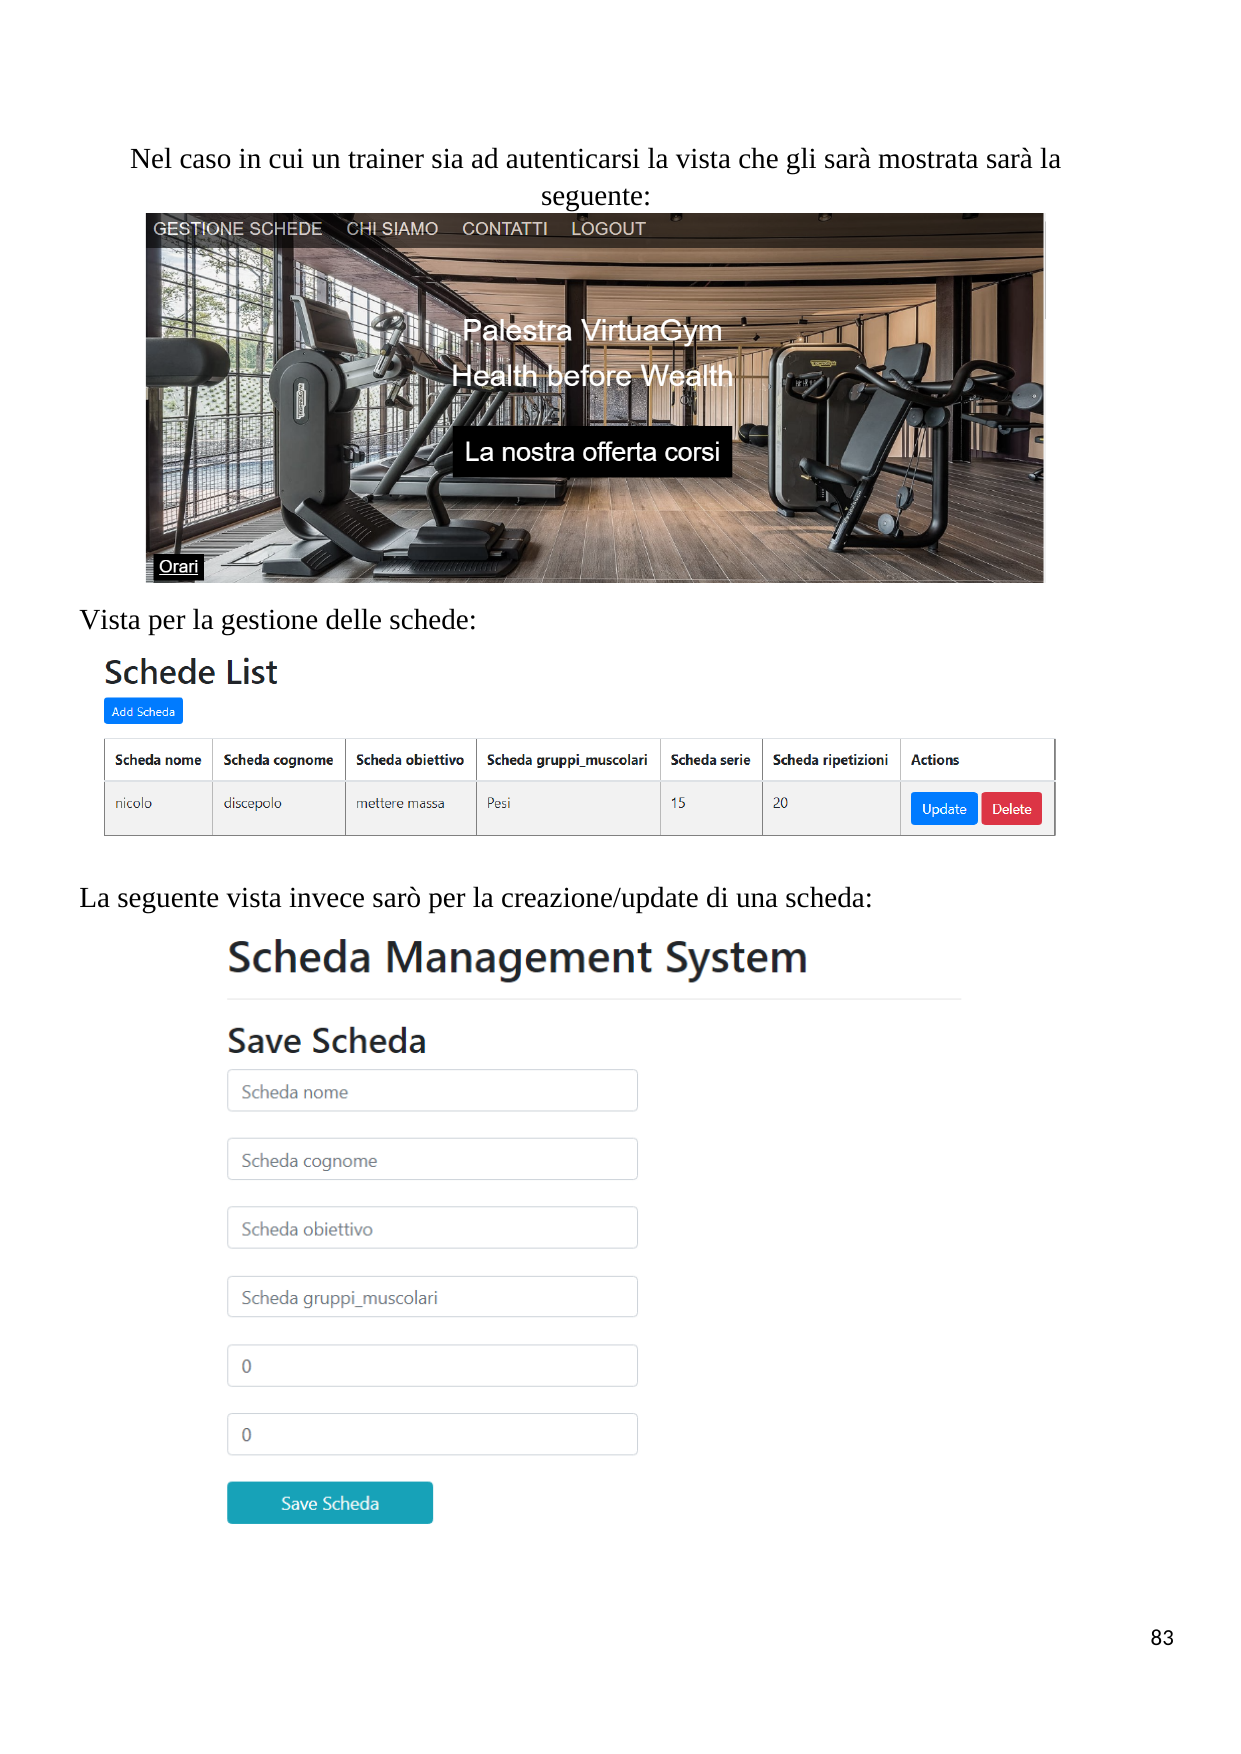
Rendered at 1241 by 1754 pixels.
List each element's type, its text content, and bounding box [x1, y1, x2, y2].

picture [200, 933, 962, 1531]
text La seguente vista invece sarò per la creazione/update di una scheda: [79, 881, 1083, 914]
text Vista per la gestione delle schede: [79, 602, 1083, 635]
picture [145, 213, 1046, 583]
picture [79, 654, 1084, 862]
